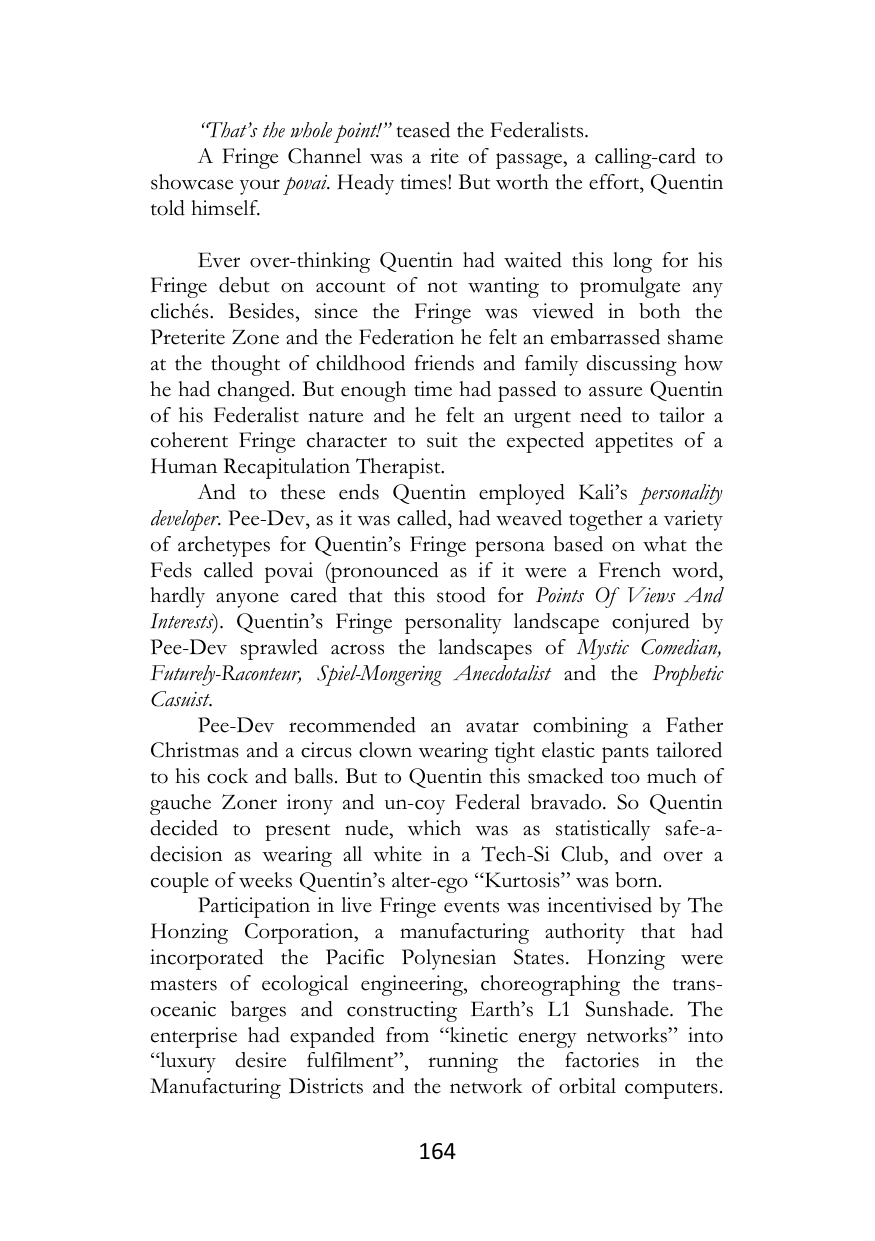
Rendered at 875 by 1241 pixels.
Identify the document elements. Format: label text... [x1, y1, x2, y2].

text “That’s the whole point!” teased the Federalists. [150, 118, 724, 144]
text A Fringe Channel was a rite of passage, a calling-card to showcase your povai. Heady times! But worth the effort, Quentin told himself. [150, 144, 724, 221]
text And to these ends Quentin employed Kali’s personality developer. Pee-Dev, as it was called, had weaved together a variety of archetypes for Quentin’s Fringe persona based on what the Feds called povai (pronounced as if it were a French word, hardly anyone cared that this stood for Points Of Views And Interests). Quentin’s Fringe personality landscape conjured by Pee-Dev sprawled across the landscapes of Mystic Comedian, Futurely-Raconteur, Spiel-Mongering Anecdotalist and the Prophetic Casuist. [150, 480, 724, 712]
text Pee-Dev recommended an avatar combining a Father Christmas and a circus clown wearing tight elastic pants tailored to his cock and balls. But to Quentin this smacked too much of gauche Zoner irony and un-coy Federal bravado. So Quentin decided to present nude, which was as statistically safe-a-decision as wearing all white in a Tech-Si Club, and over a couple of weeks Quentin’s alter-ego “Kurtosis” was born. [150, 712, 724, 893]
text Ever over-thinking Quentin had waited this long for his Fringe debut on account of not wanting to promulgate any clichés. Besides, since the Fringe was viewed in both the Preterite Zone and the Federation he felt an embarrassed shame at the thought of childhood friends and family discussing how he had changed. But enough time had passed to assure Quentin of his Federalist nature and he felt an urgent need to tailor a coherent Fringe character to suit the expected appetites of a Human Recapitulation Therapist. [150, 247, 724, 480]
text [150, 893, 724, 1100]
